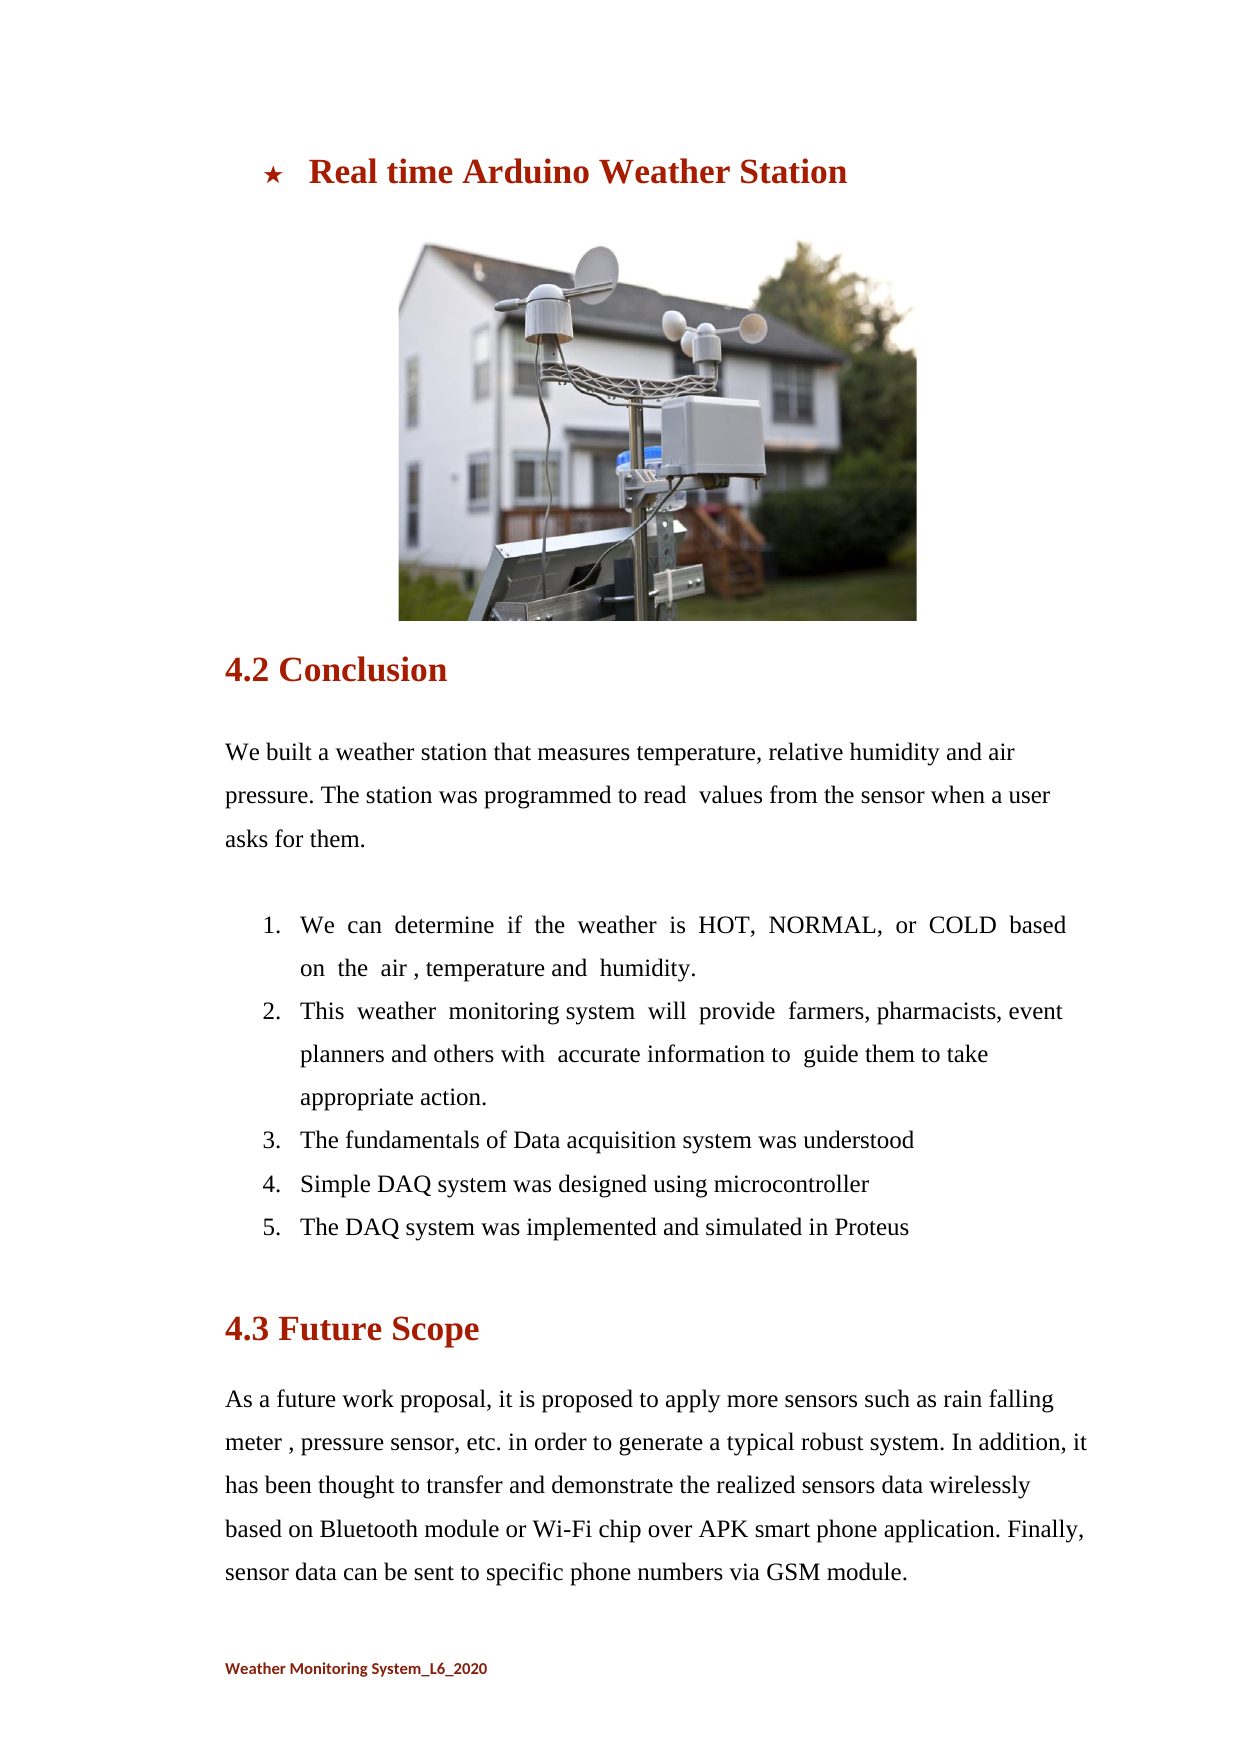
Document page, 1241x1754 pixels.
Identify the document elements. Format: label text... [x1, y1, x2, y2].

list The fundamentals of Data acquisition system was understood [262, 1126, 1090, 1154]
picture [398, 236, 917, 621]
list This weather monitoring system will provide farmers, pharmacists, event planners and others with accurate information to guide them to take appropriate action. [262, 996, 1090, 1111]
text As a future work proposal, it is proposed to apply more sensors such as rain falling meter , pressure sensor, etc. in order to generate a typical robust system. In addition, it has been thought to transfer and demonstrate the realized sensors data wirelessly based on Bluetooth module or Wi-Fi chip over APK smart phone application. Finally, sensor data can be sent to specific phone numbers via GSM module. [225, 1384, 1090, 1586]
list Simple DAQ system was designed using microcontroller [262, 1169, 1090, 1197]
list We can determine if the weather is HOT, NORMAL, or COLD based on the air , temperature and humidity. [262, 910, 1090, 982]
text We built a weather station that measures temperature, relative humidity and air pressure. The station was programmed to read values from the sensor when a user asks for them. [225, 737, 1090, 852]
list Real time Arduino Weather Station [262, 150, 1090, 191]
list The DAQ system was implemented and simulated in Proteus [262, 1212, 1090, 1241]
text 4.2 Conclusion [225, 649, 1090, 689]
text 4.3 Future Scope [225, 1308, 1090, 1348]
